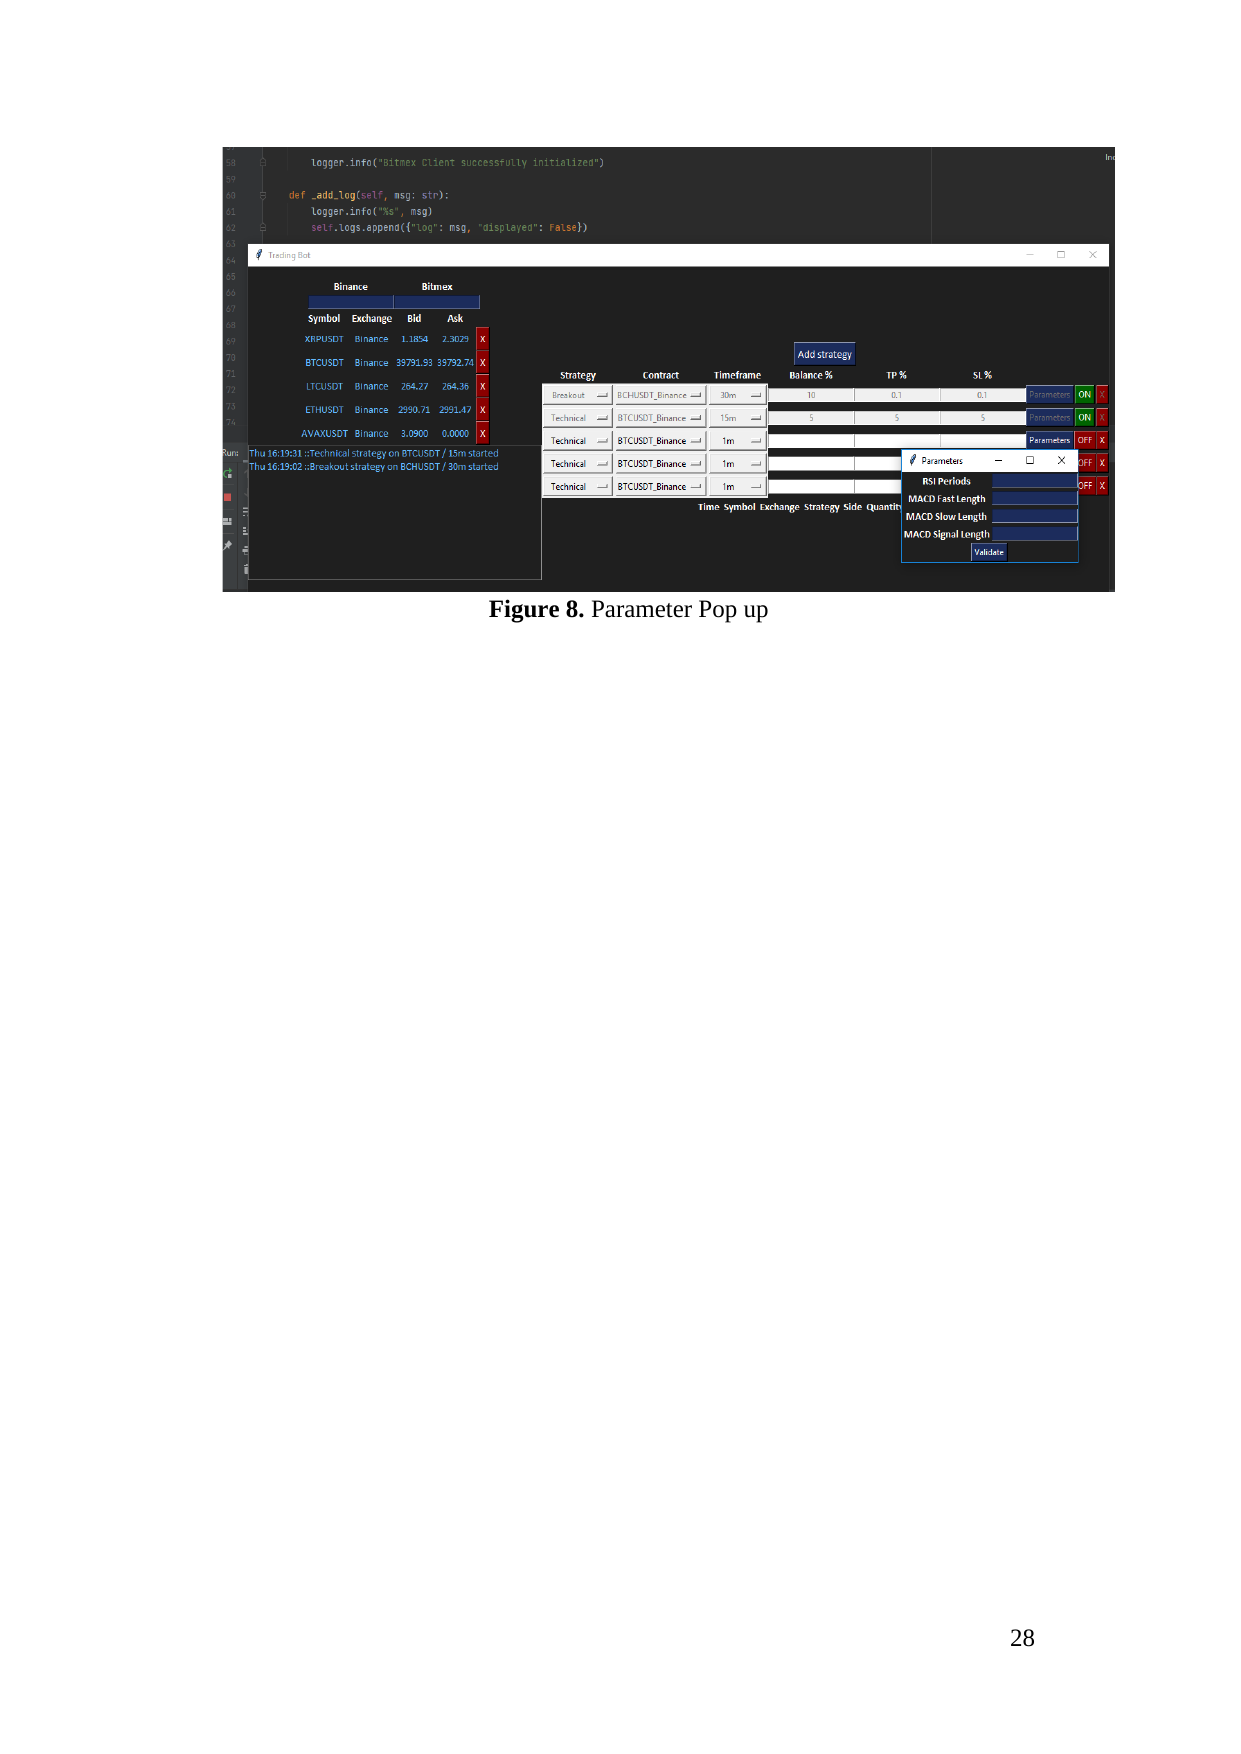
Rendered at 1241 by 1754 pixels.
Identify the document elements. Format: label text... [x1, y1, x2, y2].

list Figure 8. Parameter Pop up [223, 594, 1035, 622]
picture [222, 147, 1115, 592]
